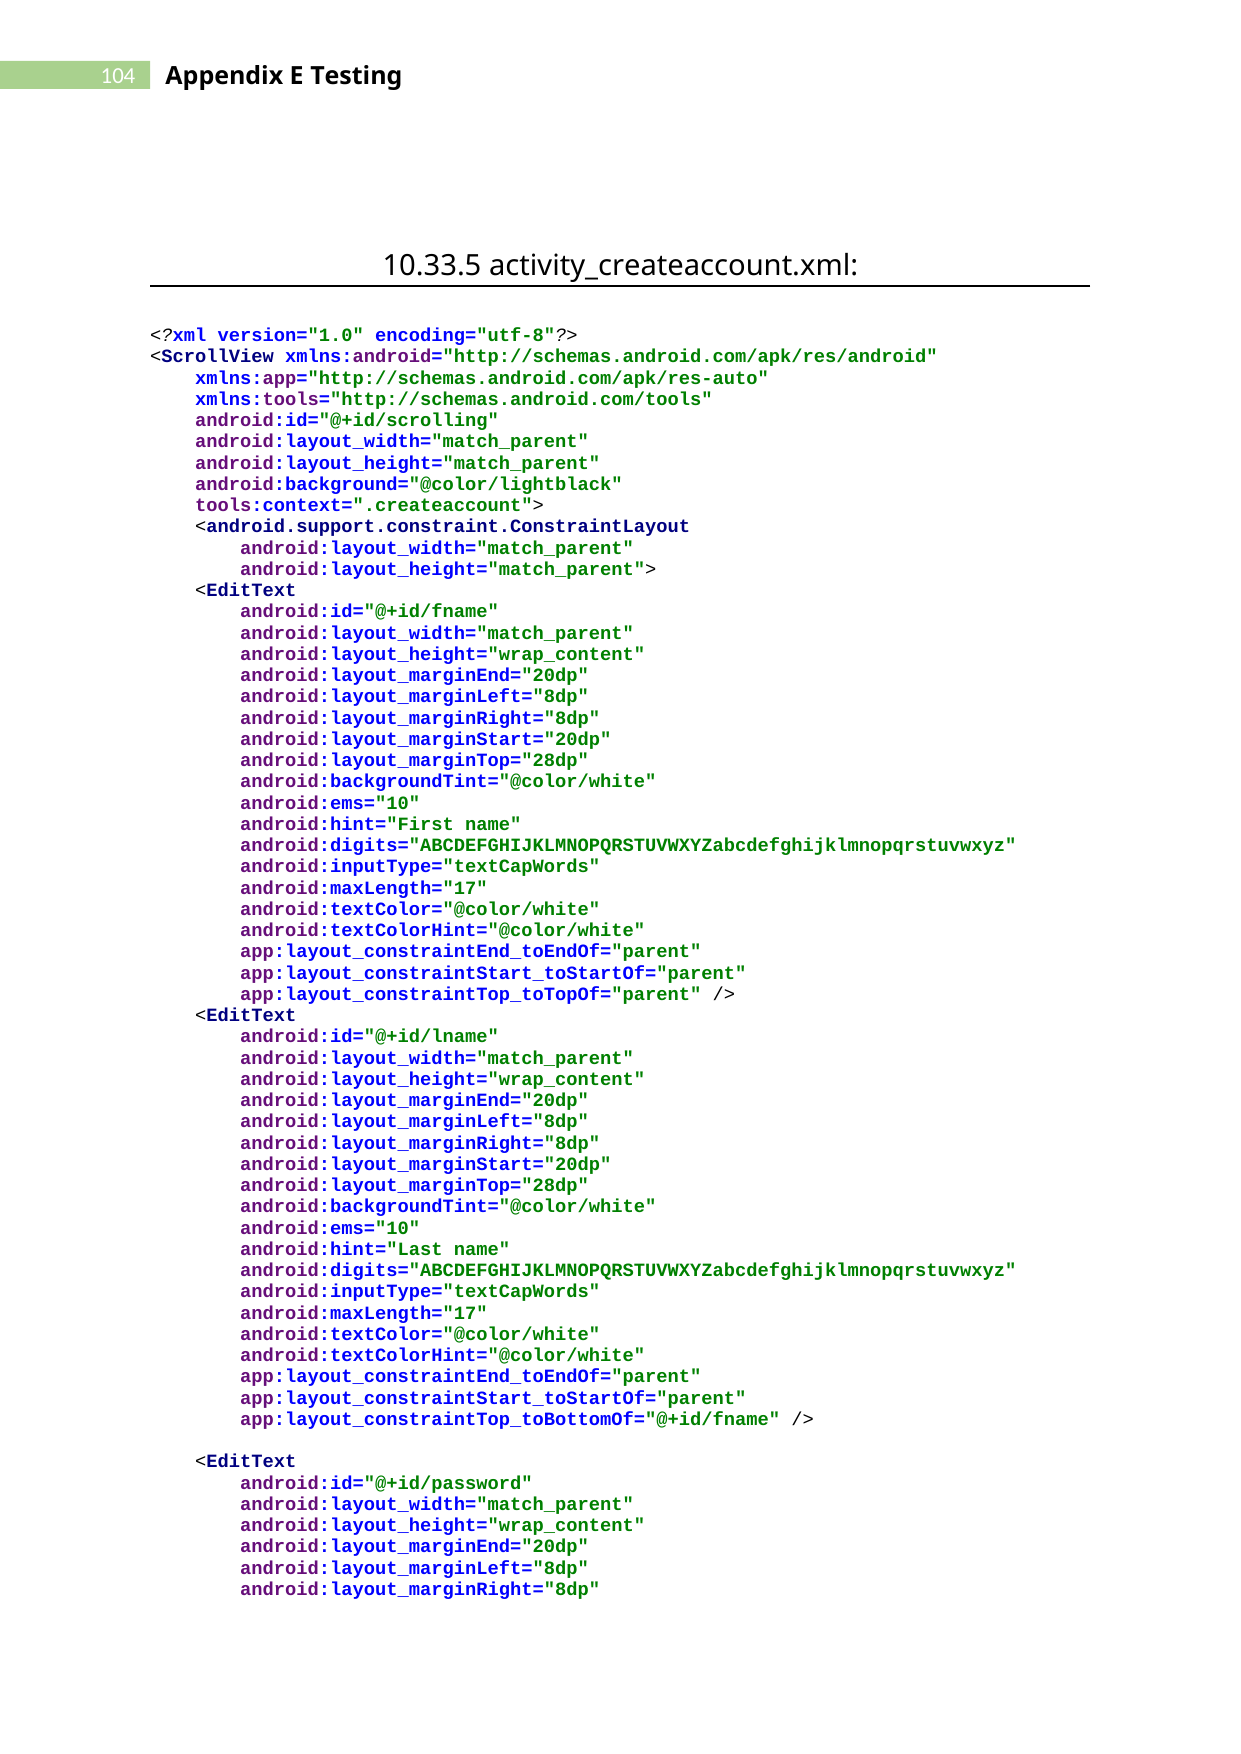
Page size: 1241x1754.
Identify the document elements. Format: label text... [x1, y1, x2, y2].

text <?xml version="1.0" encoding="utf-8"?> <ScrollView xmlns:android="http://schemas.android.com/apk/res/android" xmlns:app="http://schemas.android.com/apk/res-auto" xmlns:tools="http://schemas.android.com/tools" android:id="@+id/scrolling" android:layout_width="match_parent" android:layout_height="match_parent" android:background="@color/lightblack" tools:context=".createaccount"> <android.support.constraint.ConstraintLayout android:layout_width="match_parent" android:layout_height="match_parent"> <EditText android:id="@+id/fname" android:layout_width="match_parent" android:layout_height="wrap_content" android:layout_marginEnd="20dp" android:layout_marginLeft="8dp" android:layout_marginRight="8dp" android:layout_marginStart="20dp" android:layout_marginTop="28dp" android:backgroundTint="@color/white" android:ems="10" android:hint="First name" android:digits="ABCDEFGHIJKLMNOPQRSTUVWXYZabcdefghijklmnopqrstuvwxyz" android:inputType="textCapWords" android:maxLength="17" android:textColor="@color/white" android:textColorHint="@color/white" app:layout_constraintEnd_toEndOf="parent" app:layout_constraintStart_toStartOf="parent" app:layout_constraintTop_toTopOf="parent" /> <EditText android:id="@+id/lname" android:layout_width="match_parent" android:layout_height="wrap_content" android:layout_marginEnd="20dp" android:layout_marginLeft="8dp" android:layout_marginRight="8dp" android:layout_marginStart="20dp" android:layout_marginTop="28dp" android:backgroundTint="@color/white" android:ems="10" android:hint="Last name" android:digits="ABCDEFGHIJKLMNOPQRSTUVWXYZabcdefghijklmnopqrstuvwxyz" android:inputType="textCapWords" android:maxLength="17" android:textColor="@color/white" android:textColorHint="@color/white" app:layout_constraintEnd_toEndOf="parent" app:layout_constraintStart_toStartOf="parent" app:layout_constraintTop_toBottomOf="@+id/fname" /> [150, 326, 1090, 1431]
subtitle activity_createaccount.xml: [150, 244, 1090, 285]
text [150, 1431, 1090, 1601]
